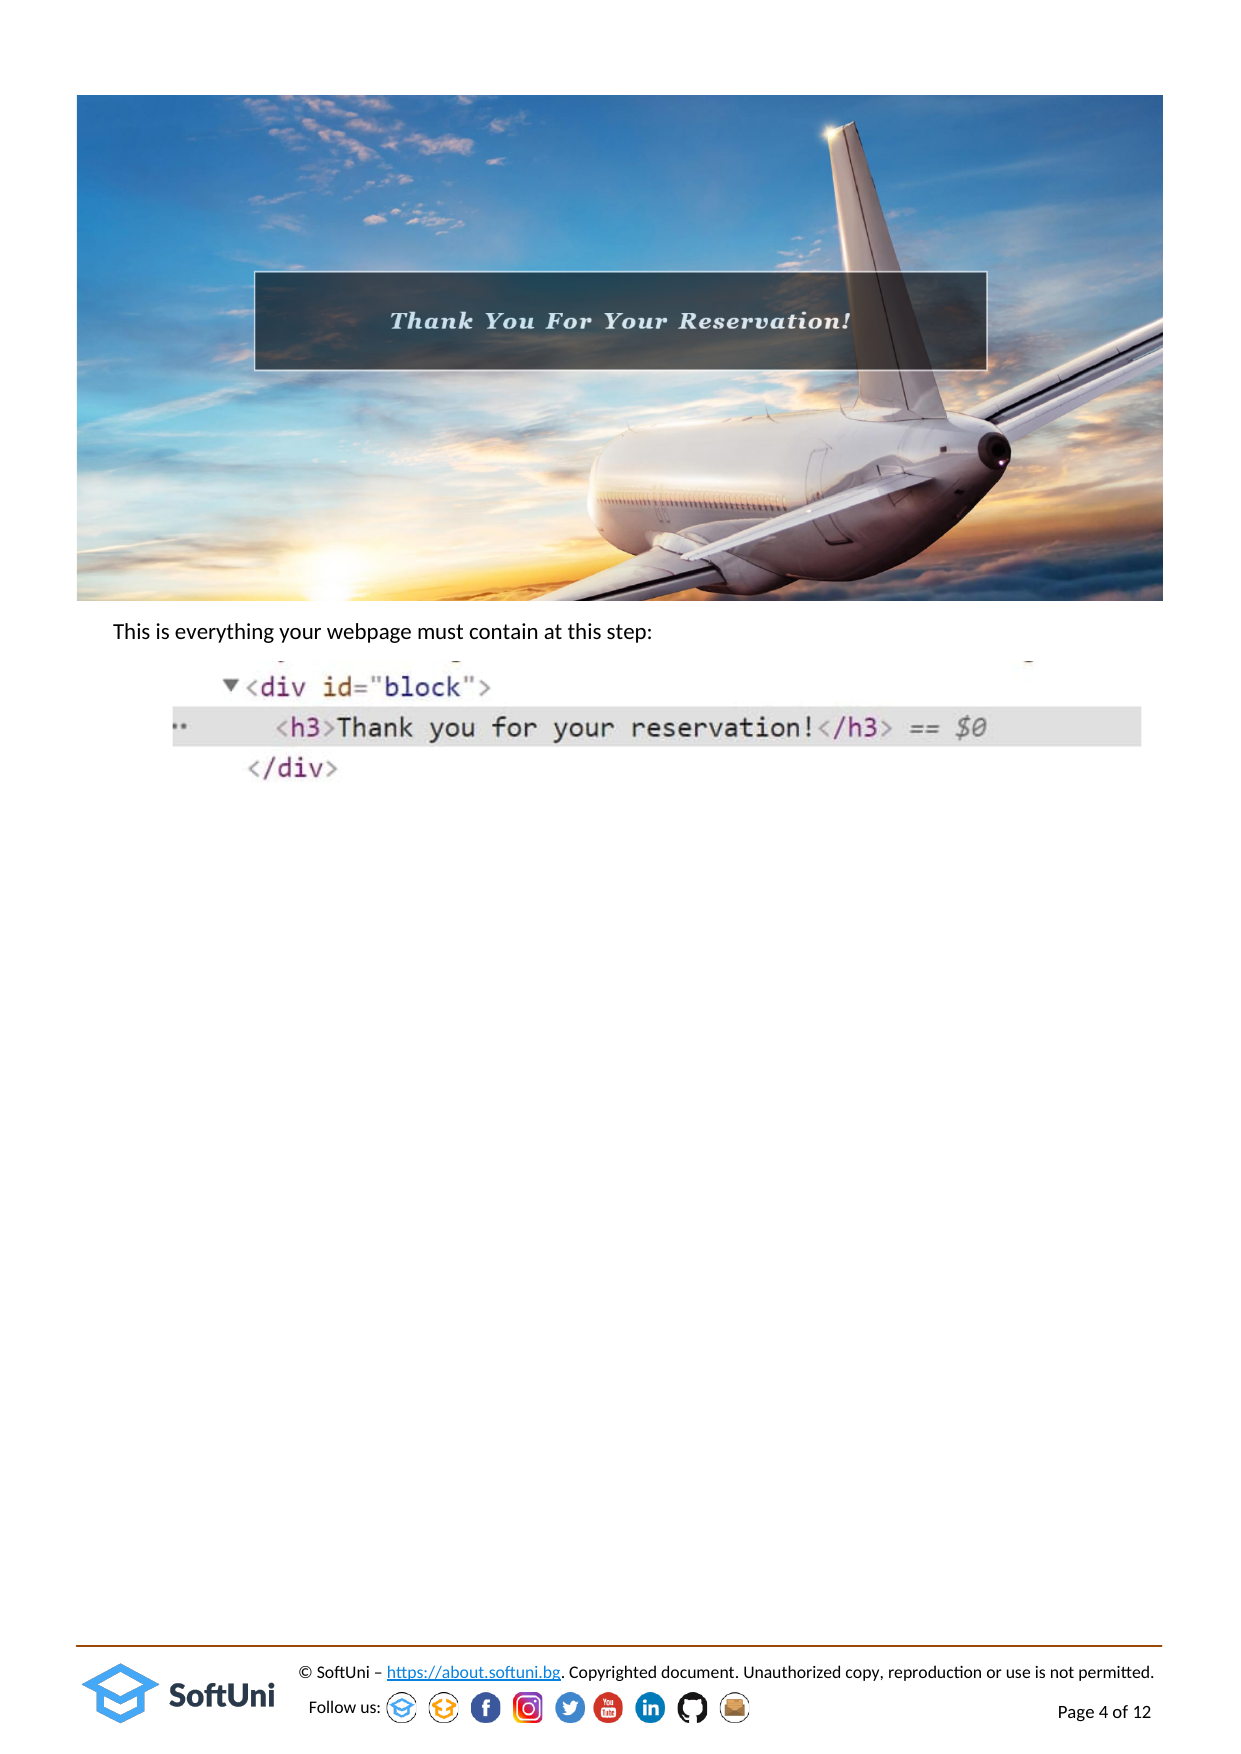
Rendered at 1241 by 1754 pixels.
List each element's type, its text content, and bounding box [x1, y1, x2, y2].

picture [75, 1658, 281, 1729]
picture [657, 1715, 665, 1723]
picture [386, 1692, 417, 1723]
picture [656, 1692, 665, 1701]
picture [513, 1692, 543, 1723]
picture [471, 1692, 501, 1723]
picture [593, 1692, 623, 1723]
picture [428, 1692, 459, 1723]
picture [555, 1692, 585, 1723]
picture [635, 1713, 643, 1723]
picture [649, 1705, 658, 1715]
picture [677, 1692, 708, 1723]
picture [76, 95, 1163, 601]
picture [172, 661, 1142, 791]
picture [719, 1692, 750, 1723]
text This is everything your webpage must contain at this step: [77, 617, 1163, 645]
picture [635, 1692, 645, 1702]
